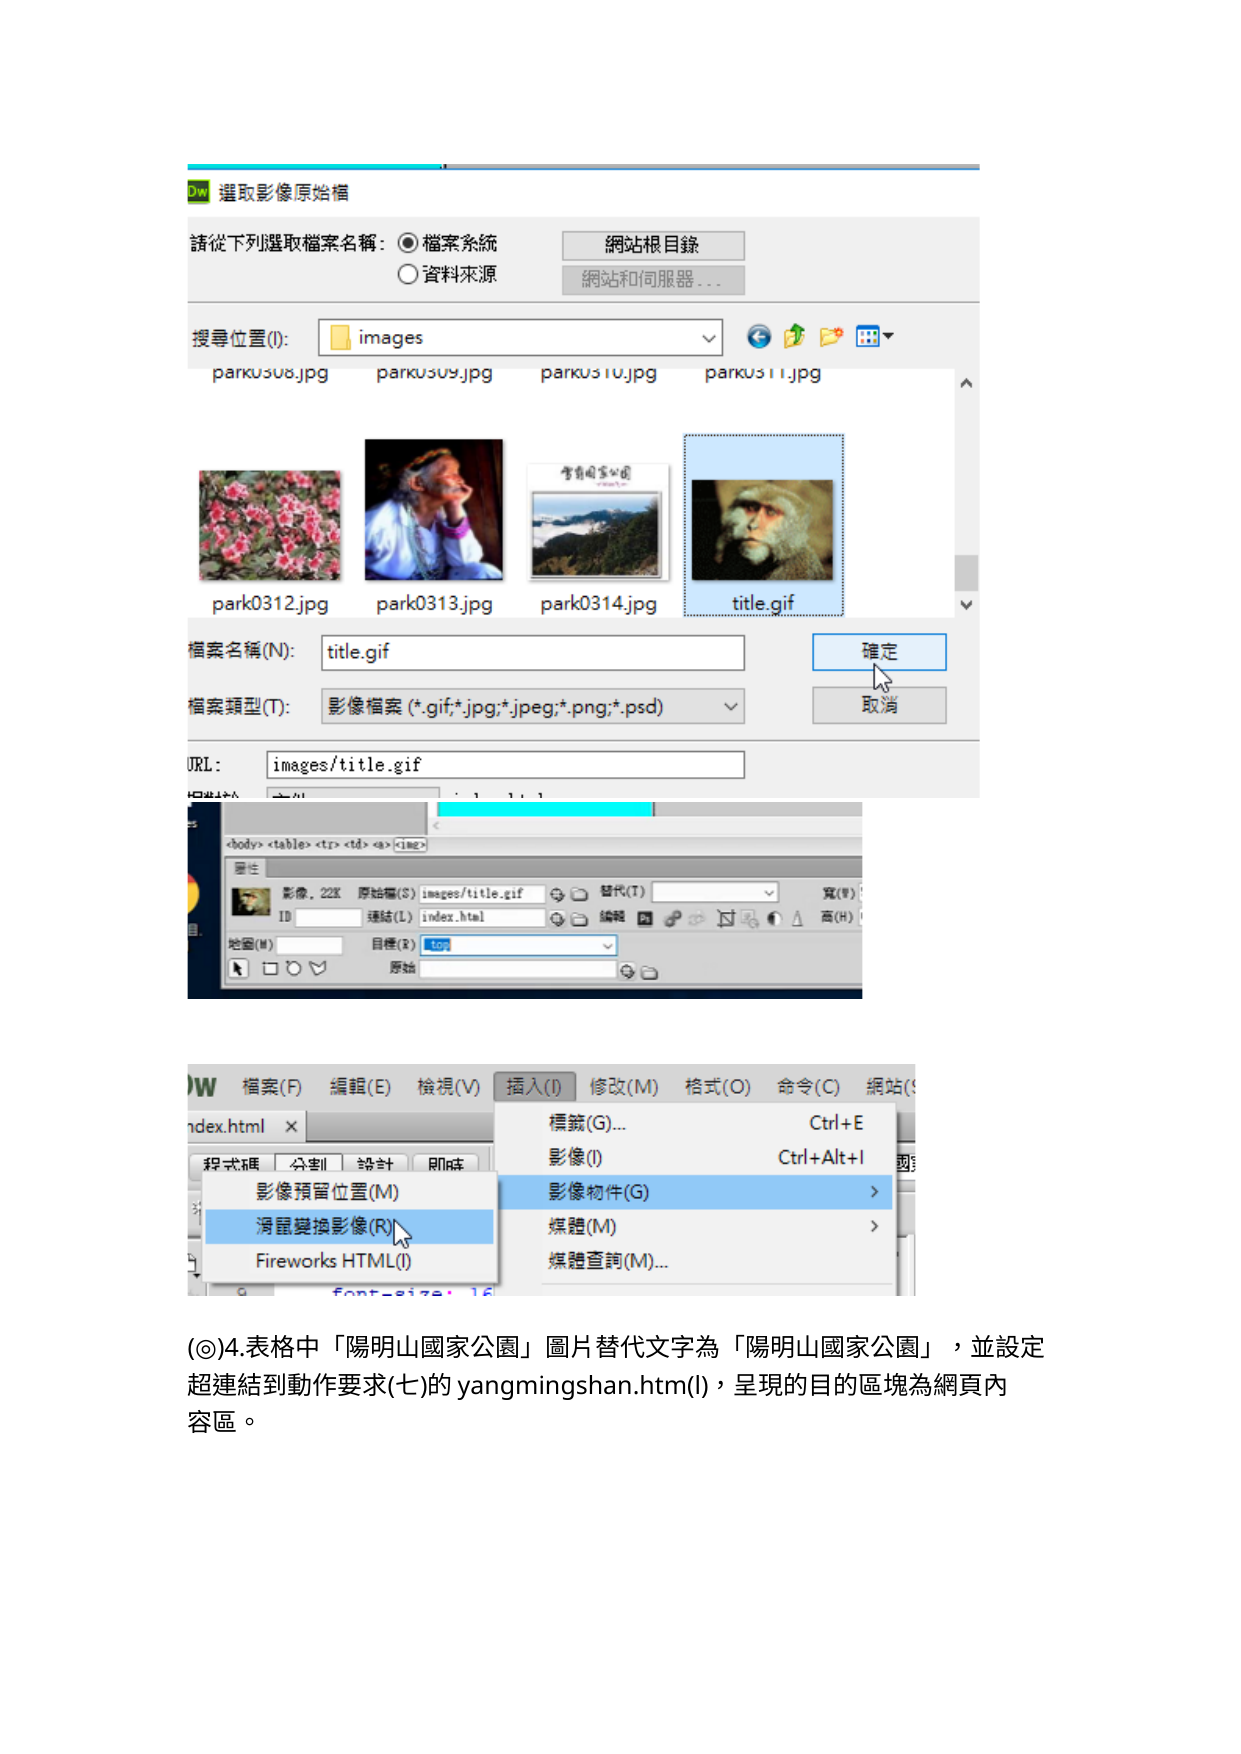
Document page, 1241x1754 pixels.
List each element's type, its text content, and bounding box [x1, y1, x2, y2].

text 超連結到動作要求(七)的yangmingshan.htm(l)，呈現的目的區塊為網頁內 [187, 1364, 1053, 1402]
picture [187, 164, 980, 798]
picture [187, 802, 863, 999]
text 容區。 [187, 1402, 1053, 1439]
text (◎)4.表格中「陽明山國家公園」圖片替代文字為「陽明山國家公園」，並設定 [187, 1327, 1053, 1364]
picture [187, 1064, 916, 1296]
